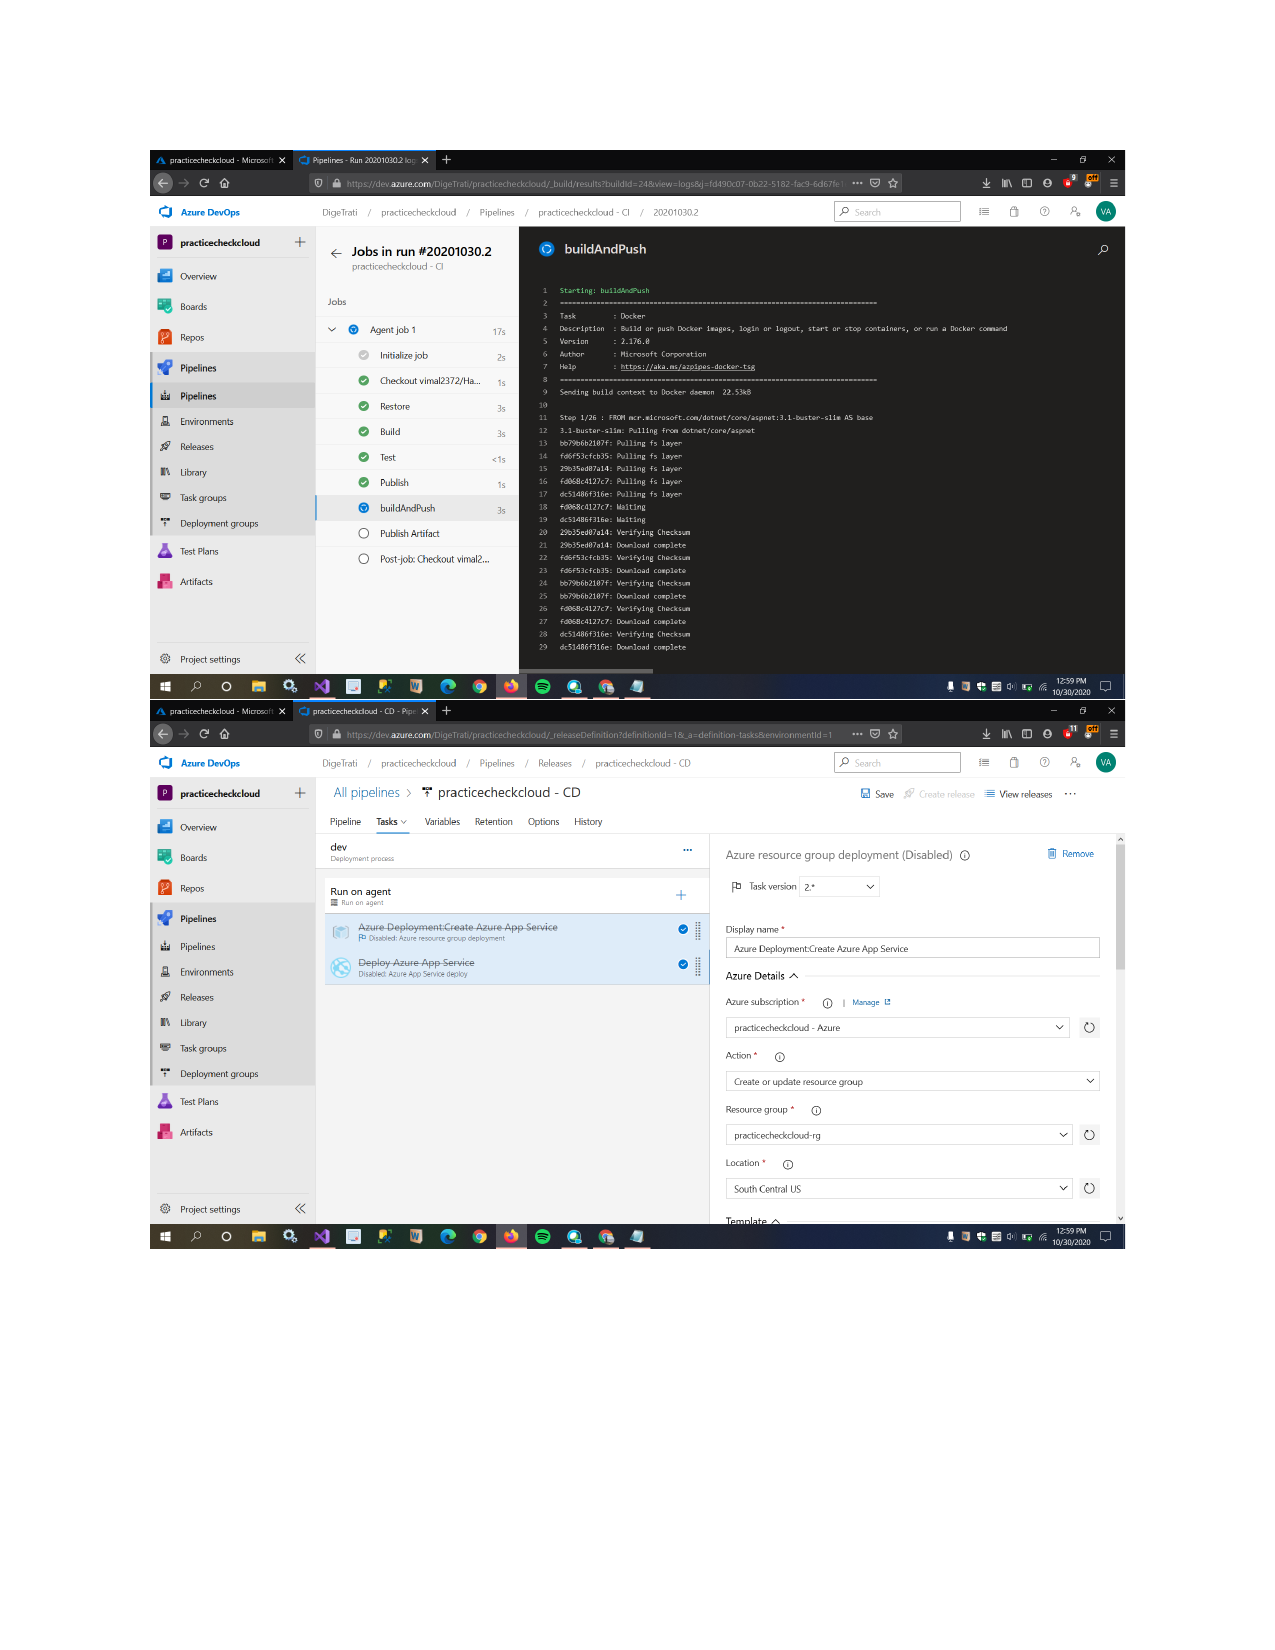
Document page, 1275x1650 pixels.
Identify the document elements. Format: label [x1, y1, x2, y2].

picture [150, 150, 1125, 699]
picture [150, 700, 1125, 1249]
